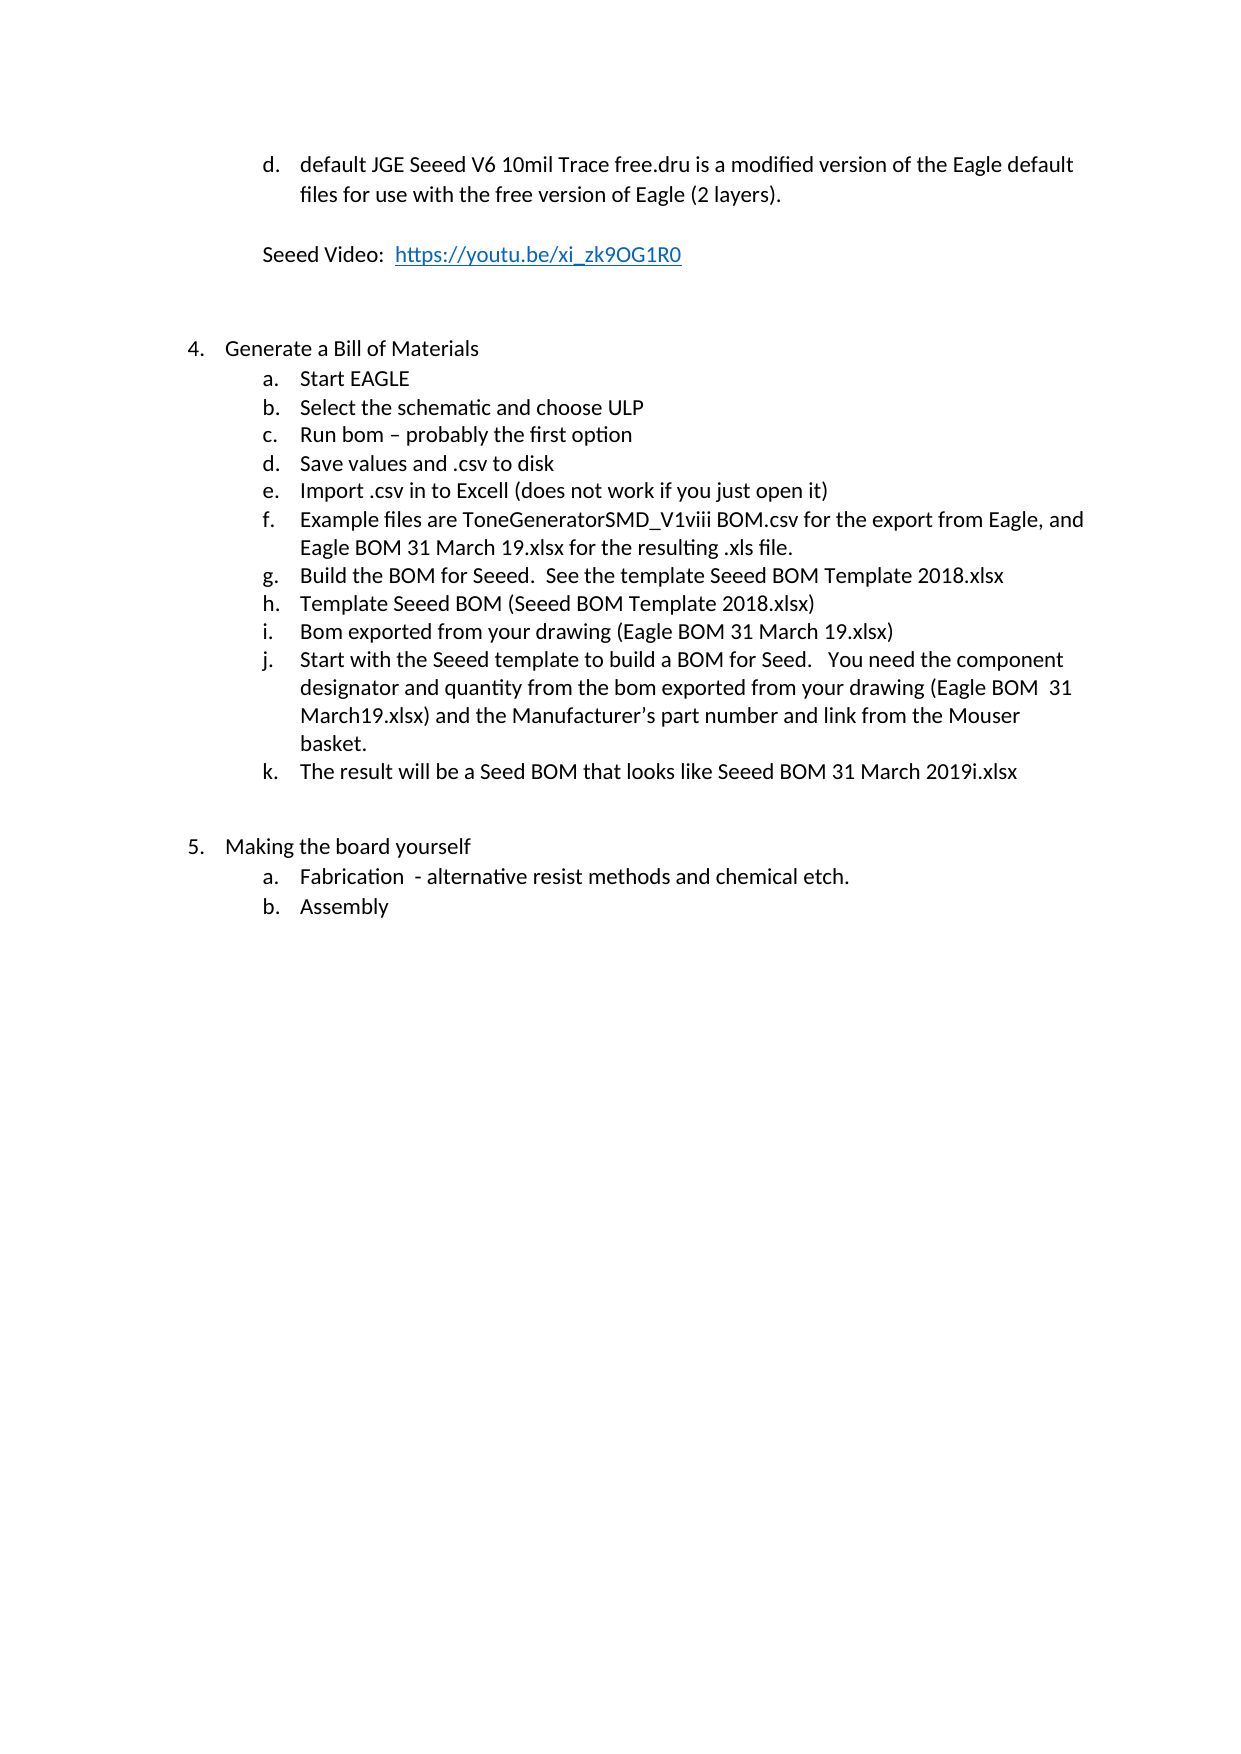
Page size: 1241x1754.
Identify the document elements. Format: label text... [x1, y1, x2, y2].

list Template Seeed BOM (Seeed BOM Template 2018.xlsx) [262, 589, 1090, 617]
list default JGE Seeed V6 10mil Trace free.dru is a modified version of the Eagle default files for use with the free version of Eagle (2 layers). [262, 150, 1090, 208]
list Seeed Video: https://youtu.be/xi_zk9OG1R0 [262, 241, 1090, 269]
list Import .csv in to Excell (does not work if you just open it) [262, 477, 1090, 505]
list Assembly [262, 892, 1090, 920]
list Start EAGLE [262, 364, 1090, 393]
list The result will be a Seed BOM that looks like Seeed BOM 31 March 2019i.xlsx [262, 757, 1090, 785]
list Run bom – probably the first option [262, 421, 1090, 449]
list Bom exported from your drawing (Eagle BOM 31 March 19.xlsx) [262, 617, 1090, 645]
list Start with the Seeed template to build a BOM for Seed. You need the component designator and quantity from the bom exported from your drawing (Eagle BOM 31 March19.xlsx) and the Manufacturer’s part number and link from the Mouser basket. [262, 645, 1090, 757]
list Making the board yourself [187, 832, 1090, 860]
list Build the BOM for Seeed. See the template Seeed BOM Template 2018.xlsx [262, 561, 1090, 589]
list Fabrication - alternative resist methods and chemical etch. [262, 862, 1090, 890]
list Select the schematic and choose ULP [262, 393, 1090, 421]
list Save values and .csv to disk [262, 449, 1090, 477]
list Example files are ToneGeneratorSMD_V1viii BOM.csv for the export from Eagle, and Eagle BOM 31 March 19.xlsx for the resulting .xls file. [262, 505, 1090, 561]
list Generate a Bill of Materials [187, 334, 1090, 362]
